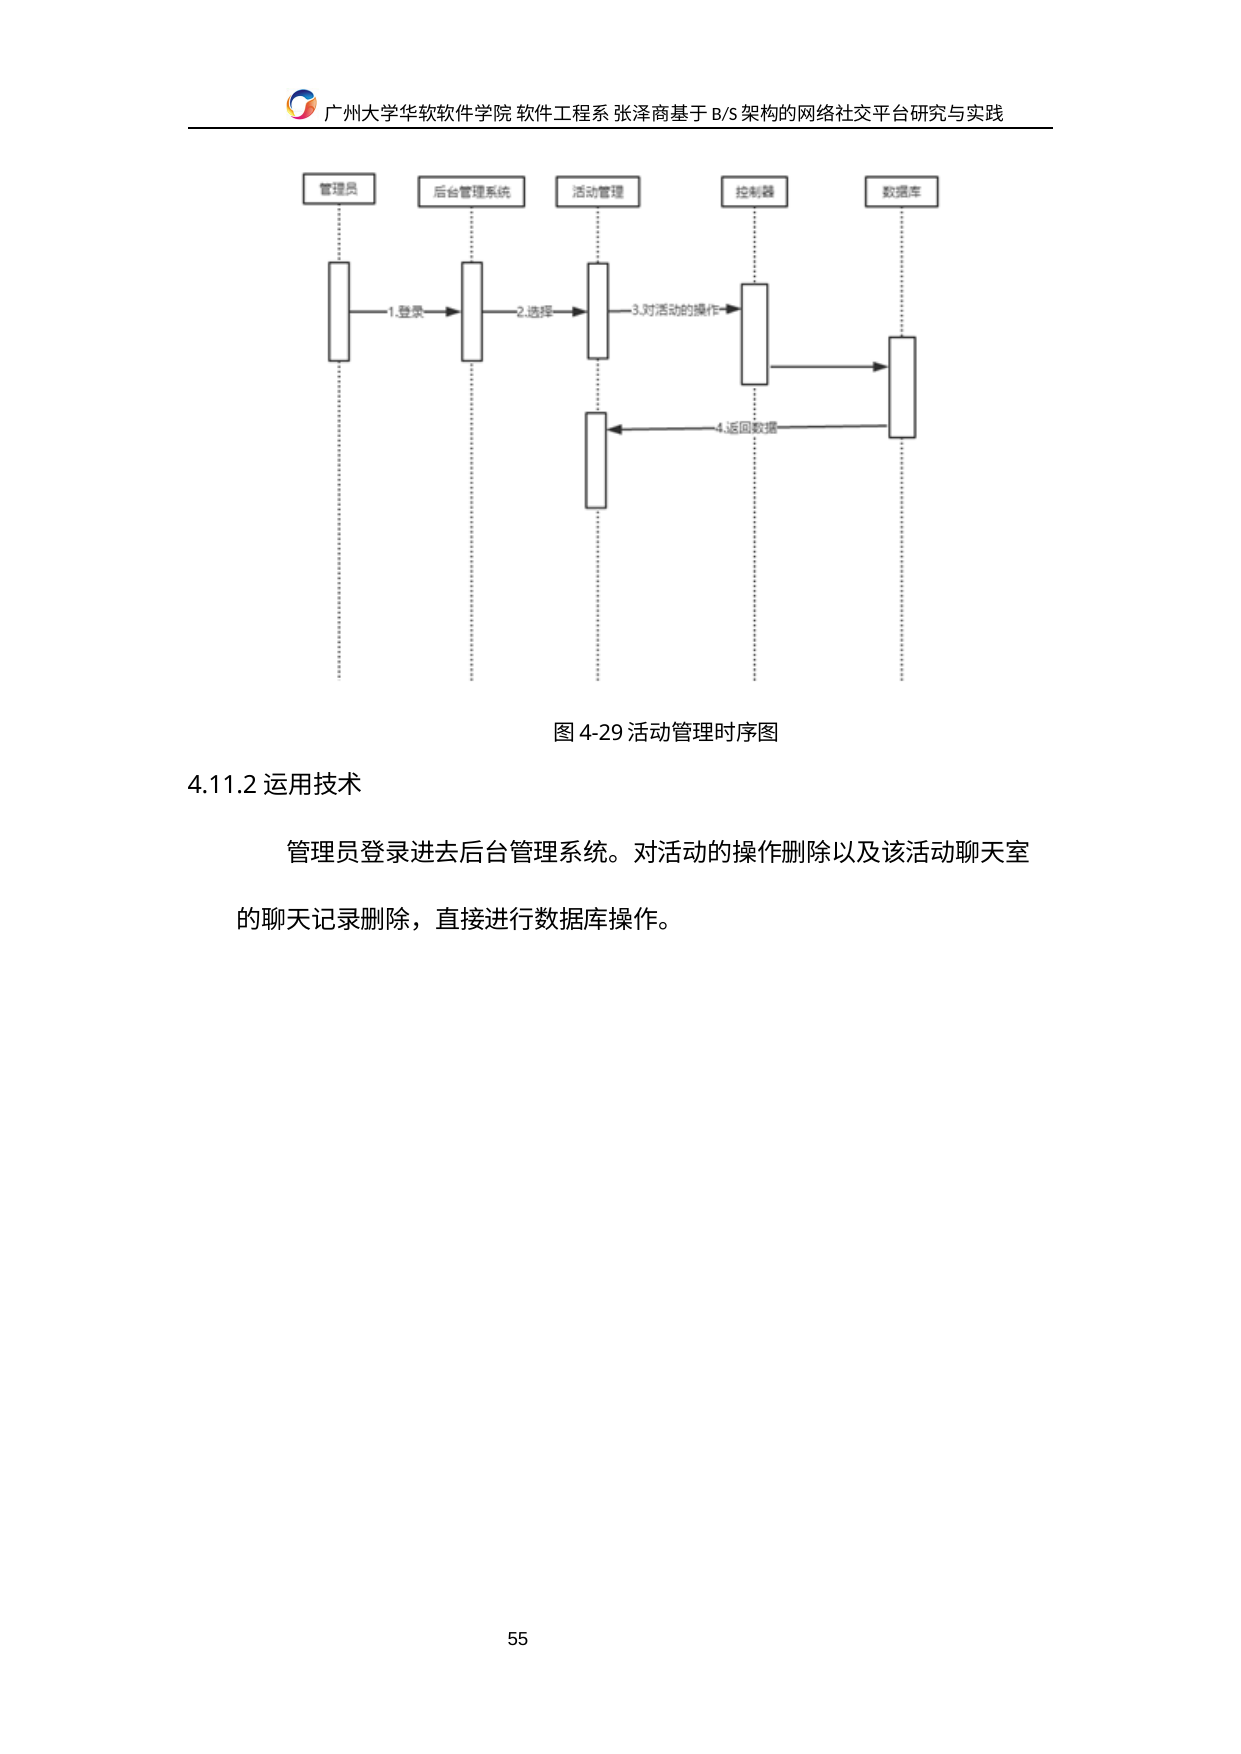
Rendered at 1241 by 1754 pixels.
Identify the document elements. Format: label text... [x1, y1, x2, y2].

picture [286, 88, 320, 120]
text 管理员登录进去后台管理系统。对活动的操作删除以及该活动聊天室的聊天记录删除，直接进行数据库操作。 [237, 816, 1053, 952]
picture [286, 168, 956, 703]
text 图4-29活动管理时序图 [237, 714, 1053, 748]
text 4.11.2 运用技术 [187, 748, 1053, 816]
